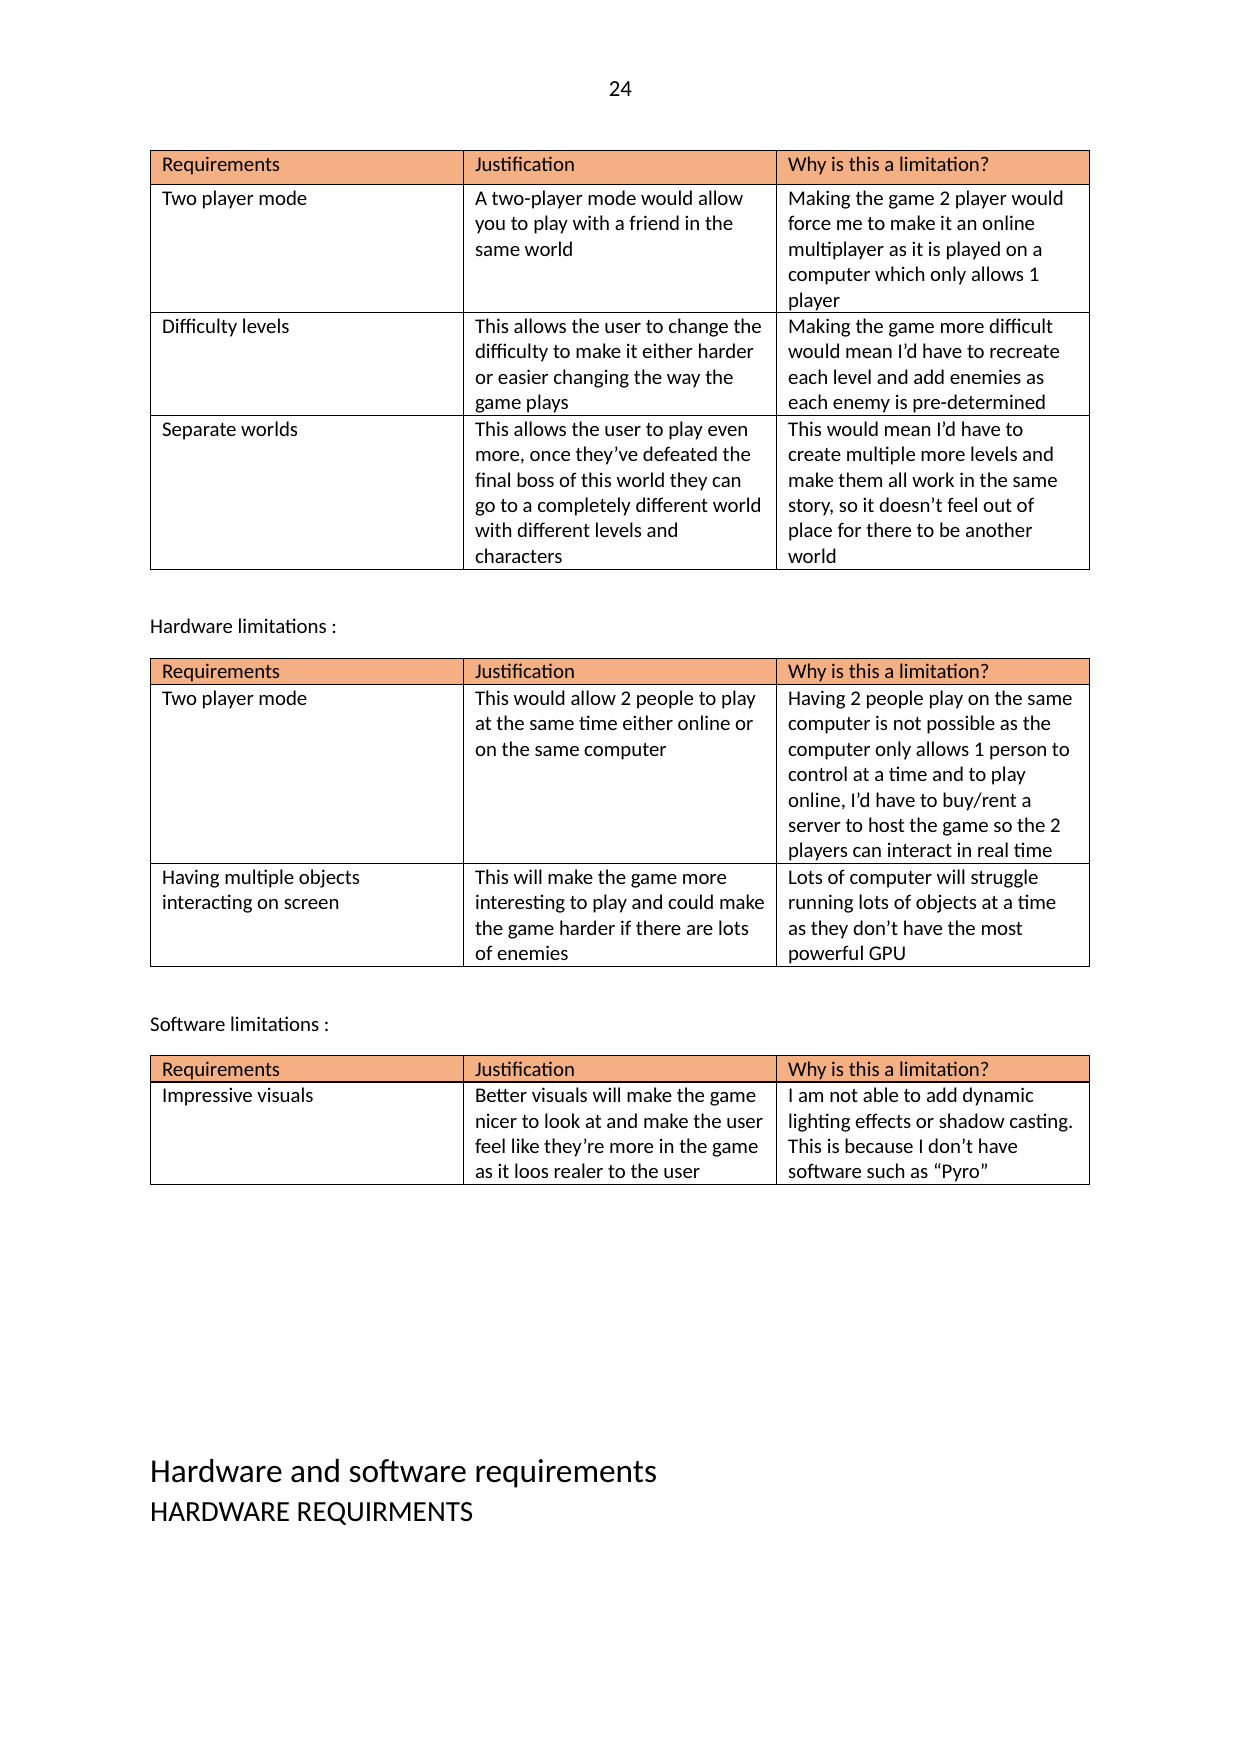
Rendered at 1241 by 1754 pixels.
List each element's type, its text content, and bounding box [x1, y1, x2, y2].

text Hardware limitations : [150, 613, 1090, 639]
table_cell This allows the user to play even more, once they’ve defeated the final boss of this world they can go to a completely different world with different levels and characters [464, 416, 776, 568]
table_cell This would mean I’d have to create multiple more levels and make them all work in the same story, so it doesn’t feel out of place for there to be another world [777, 416, 1089, 568]
table_cell Two player mode [151, 185, 463, 312]
table_cell Impressive visuals [151, 1083, 463, 1184]
table_cell Better visuals will make the game nicer to look at and make the user feel like they’re more in the game as it loos realer to the user [464, 1083, 776, 1184]
table_cell Making the game more difficult would mean I’d have to recreate each level and add enemies as each enemy is pre-determined [777, 313, 1089, 415]
table_cell A two-player mode would allow you to play with a friend in the same world [464, 185, 776, 312]
text Software limitations : [150, 1011, 1090, 1036]
table_header Justification [464, 659, 776, 684]
table_cell I am not able to add dynamic lighting effects or shadow casting. This is because I don’t have software such as “Pyro” [777, 1083, 1089, 1184]
table_cell Having multiple objects interacting on screen [151, 864, 463, 966]
table_cell Difficulty levels [151, 313, 463, 415]
table_cell This would allow 2 people to play at the same time either online or on the same computer [464, 685, 776, 863]
subtitle Hardware and software requirements [150, 1449, 1090, 1490]
table_header Requirements [151, 659, 463, 684]
table_header Why is this a limitation? [777, 1056, 1089, 1081]
table_header Requirements [151, 1056, 463, 1081]
table_cell Lots of computer will struggle running lots of objects at a time as they don’t have the most powerful GPU [777, 864, 1089, 966]
table_cell Having 2 people play on the same computer is not possible as the computer only allows 1 person to control at a time and to play online, I’d have to buy/rent a server to host the game so the 2 players can interact in real time [777, 685, 1089, 863]
table_header Why is this a limitation? [777, 151, 1089, 184]
table_header Requirements [151, 151, 463, 184]
table_cell Two player mode [151, 685, 463, 863]
table_cell Separate worlds [151, 416, 463, 568]
table_header Why is this a limitation? [777, 659, 1089, 684]
table_header Justification [464, 1056, 776, 1081]
table_header Justification [464, 151, 776, 184]
table_cell Making the game 2 player would force me to make it an online multiplayer as it is played on a computer which only allows 1 player [777, 185, 1089, 312]
text HARDWARE REQUIRMENTS [150, 1493, 1090, 1529]
table_cell This will make the game more interesting to play and could make the game harder if there are lots of enemies [464, 864, 776, 966]
table_cell This allows the user to change the difficulty to make it either harder or easier changing the way the game plays [464, 313, 776, 415]
